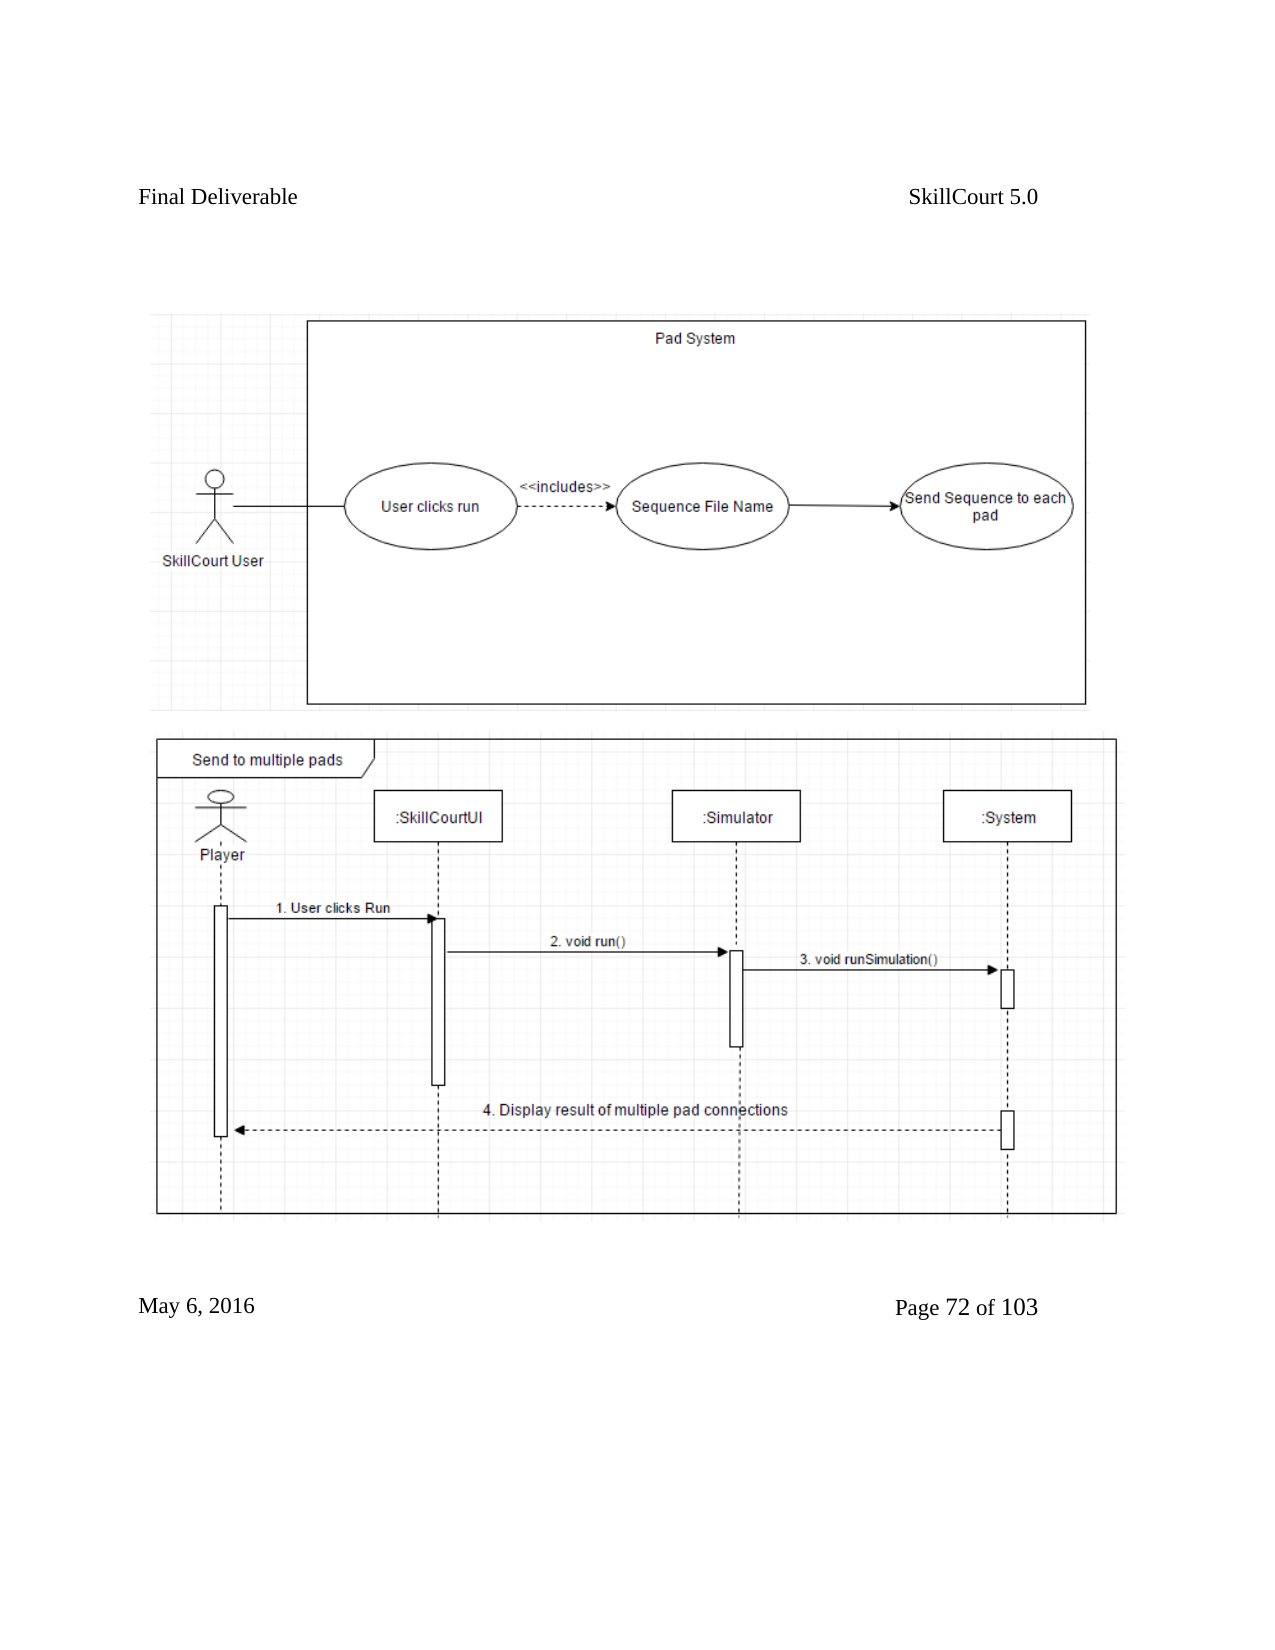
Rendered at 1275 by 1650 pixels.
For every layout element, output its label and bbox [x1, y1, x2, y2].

picture [150, 313, 1090, 711]
picture [150, 731, 1125, 1222]
